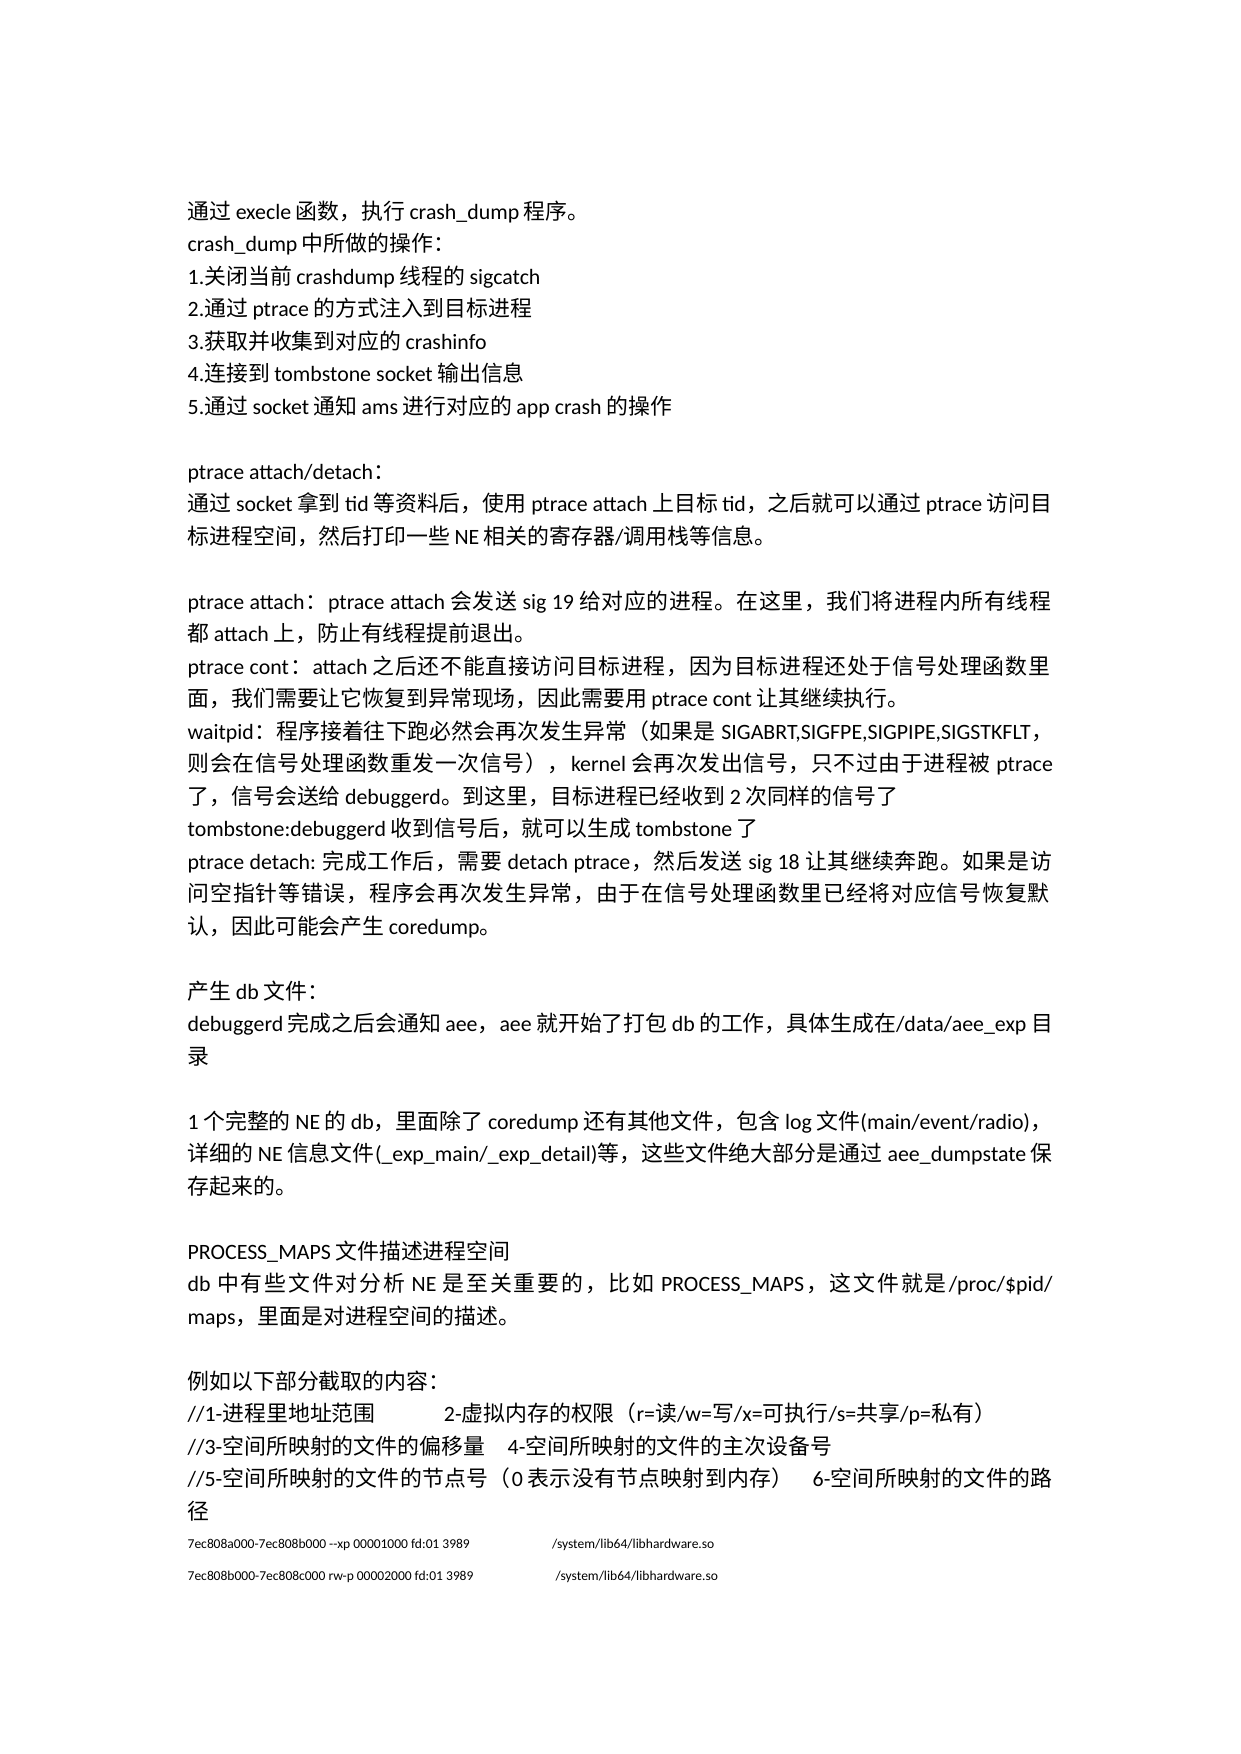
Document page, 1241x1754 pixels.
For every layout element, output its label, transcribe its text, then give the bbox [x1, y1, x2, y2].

list 产生db文件： [187, 974, 1053, 1007]
list 5.通过socket通知ams进行对应的app crash的操作 [187, 389, 1053, 422]
list 3.获取并收集到对应的crashinfo [187, 324, 1053, 357]
list ptrace cont：attach之后还不能直接访问目标进程，因为目标进程还处于信号处理函数里面，我们需要让它恢复到异常现场，因此需要用ptrace cont让其继续执行。 [187, 649, 1053, 714]
list 2.通过ptrace的方式注入到目标进程 [187, 292, 1053, 324]
list ptrace attach：ptrace attach会发送sig 19给对应的进程。在这里，我们将进程内所有线程都attach上，防止有线程提前退出。 [187, 584, 1053, 649]
list 7ec808a000-7ec808b000 --xp 00001000 fd:01 3989 /system/lib64/libhardware.so [187, 1527, 1053, 1559]
list PROCESS_MAPS文件描述进程空间 [187, 1234, 1053, 1267]
list 通过execle函数，执行crash_dump程序。 [187, 194, 1053, 227]
list 7ec808b000-7ec808c000 rw-p 00002000 fd:01 3989 /system/lib64/libhardware.so [187, 1559, 1053, 1592]
list debuggerd完成之后会通知aee，aee就开始了打包db的工作，具体生成在/data/aee_exp目录 [187, 1007, 1053, 1072]
list waitpid：程序接着往下跑必然会再次发生异常（如果是SIGABRT,SIGFPE,SIGPIPE,SIGSTKFLT，则会在信号处理函数重发一次信号），kernel会再次发出信号，只不过由于进程被ptrace了，信号会送给debuggerd。到这里，目标进程已经收到2次同样的信号了 [187, 714, 1053, 812]
list //3-空间所映射的文件的偏移量 4-空间所映射的文件的主次设备号 [187, 1429, 1053, 1462]
list 通过socket拿到tid等资料后，使用ptrace attach上目标tid，之后就可以通过ptrace访问目标进程空间，然后打印一些NE相关的寄存器/调用栈等信息。 [187, 487, 1053, 552]
list //1-进程里地址范围 2-虚拟内存的权限（r=读/w=写/x=可执行/s=共享/p=私有） [187, 1397, 1053, 1429]
list //5-空间所映射的文件的节点号（0表示没有节点映射到内存） 6-空间所映射的文件的路径 [187, 1462, 1053, 1527]
list 1个完整的NE的db，里面除了coredump还有其他文件，包含log文件(main/event/radio)，详细的NE信息文件(_exp_main/_exp_detail)等，这些文件绝大部分是通过aee_dumpstate保存起来的。 [187, 1104, 1053, 1202]
list 1.关闭当前crashdump线程的sigcatch [187, 259, 1053, 292]
list tombstone:debuggerd收到信号后，就可以生成tombstone了 [187, 812, 1053, 844]
list ptrace attach/detach： [187, 454, 1053, 487]
list 4.连接到tombstone socket输出信息 [187, 357, 1053, 389]
list 例如以下部分截取的内容： [187, 1364, 1053, 1397]
list crash_dump中所做的操作： [187, 227, 1053, 259]
list ptrace detach: 完成工作后，需要detach ptrace，然后发送sig 18让其继续奔跑。如果是访问空指针等错误，程序会再次发生异常，由于在信号处理函数里已经将对应信号恢复默认，因此可能会产生coredump。 [187, 844, 1053, 942]
list db中有些文件对分析NE是至关重要的，比如PROCESS_MAPS，这文件就是/proc/$pid/maps，里面是对进程空间的描述。 [187, 1267, 1053, 1332]
